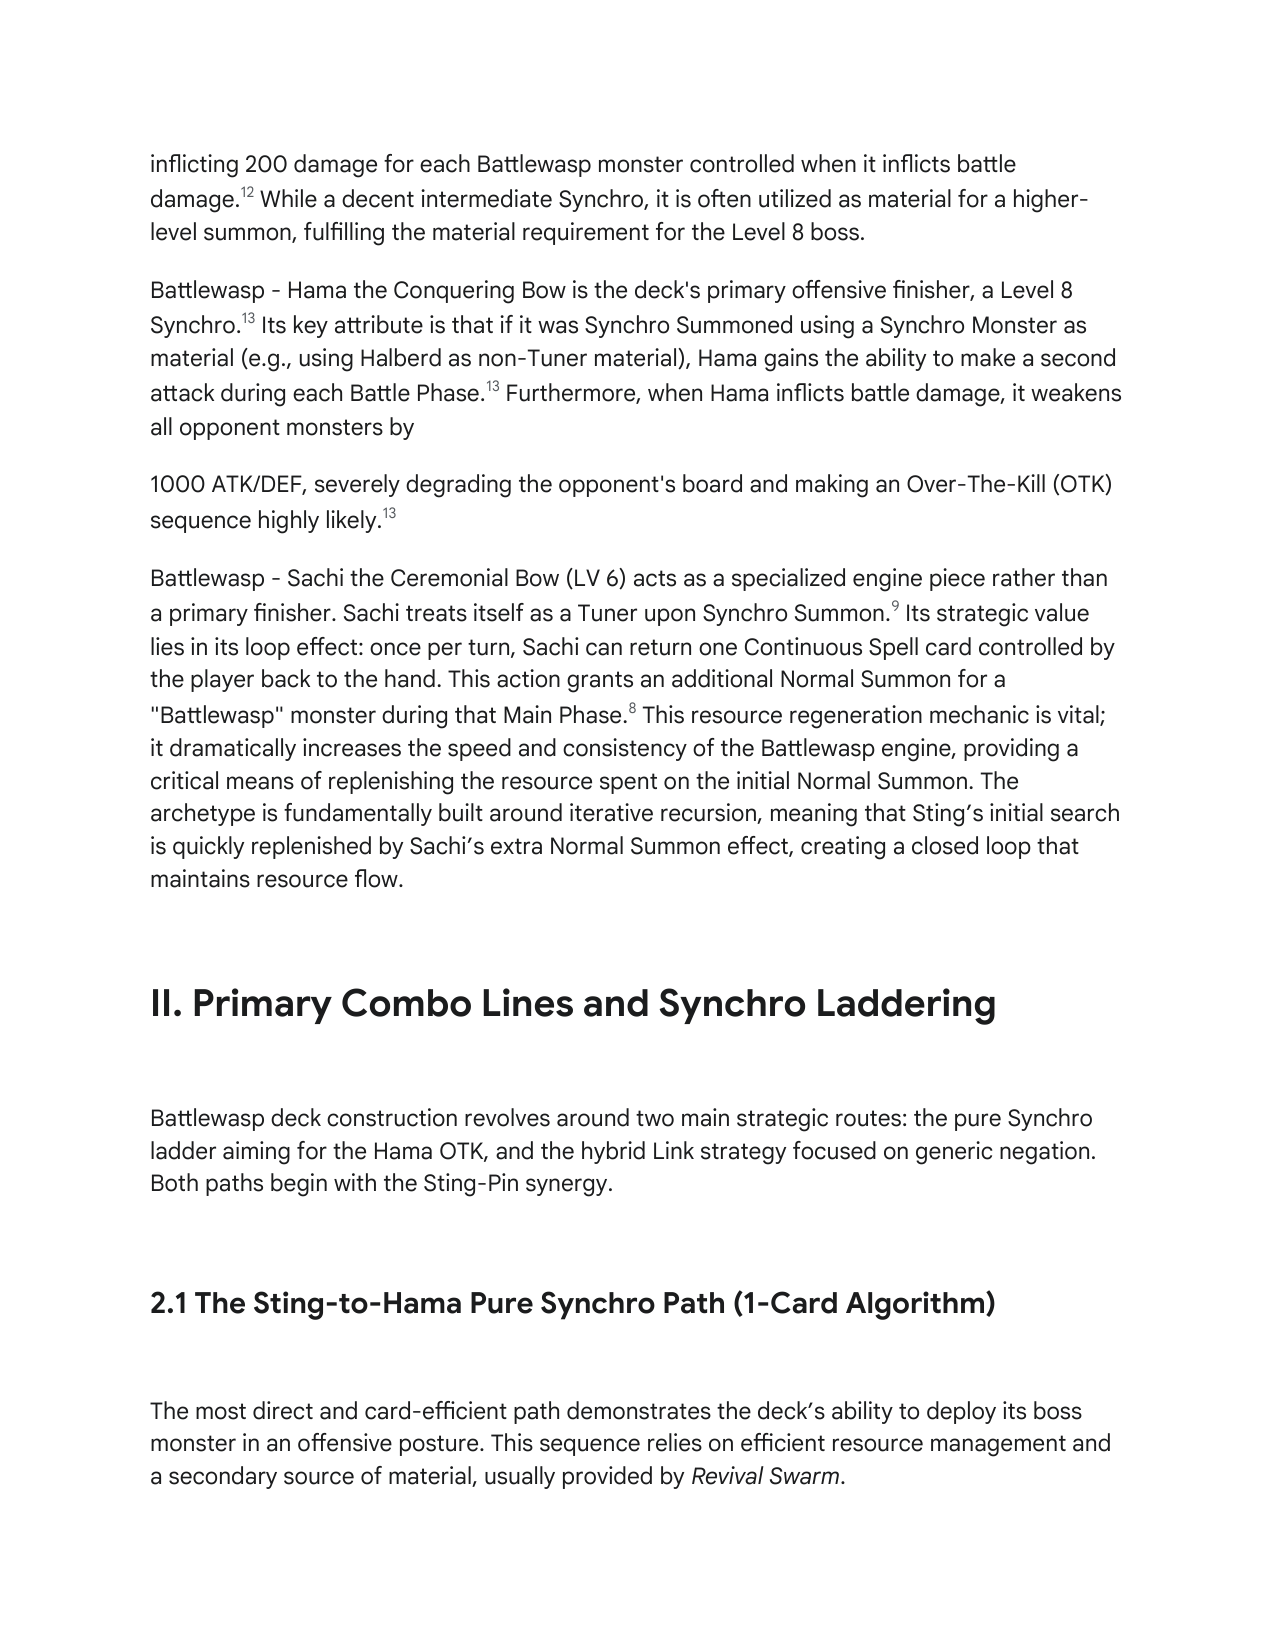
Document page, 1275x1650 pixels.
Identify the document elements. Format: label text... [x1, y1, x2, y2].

text The most direct and card-efficient path demonstrates the deck’s ability to deploy its boss monster in an offensive posture. This sequence relies on efficient resource management and a secondary source of material, usually provided by Revival Swarm. [150, 1397, 1125, 1491]
subtitle 2.1 The Sting-to-Hama Pure Synchro Path (1-Card Algorithm) [150, 1285, 1125, 1322]
text Battlewasp - Sachi the Ceremonial Bow (LV 6) acts as a specialized engine piece rather than a primary finisher. Sachi treats itself as a Tuner upon Synchro Summon.9 Its strategic value lies in its loop effect: once per turn, Sachi can return one Continuous Spell card controlled by the player back to the hand. This action grants an additional Normal Summon for a "Battlewasp" monster during that Main Phase.8 This resource regeneration mechanic is vital; it dramatically increases the speed and consistency of the Battlewasp engine, providing a critical means of replenishing the resource spent on the initial Normal Summon. The archetype is fundamentally built around iterative recursion, meaning that Sting’s initial search is quickly replenished by Sachi’s extra Normal Summon effect, creating a closed loop that maintains resource flow. [150, 564, 1125, 894]
text 1000 ATK/DEF, severely degrading the opponent's board and making an Over-The-Kill (OTK) sequence highly likely.13 [150, 471, 1125, 535]
text Battlewasp deck construction revolves around two main strategic routes: the pure Synchro ladder aiming for the Hama OTK, and the hybrid Link strategy focused on generic negation. Both paths begin with the Sting-Pin synergy. [150, 1104, 1125, 1198]
text Battlewasp - Hama the Conquering Bow is the deck's primary offensive finisher, a Level 8 Synchro.13 Its key attribute is that if it was Synchro Summoned using a Synchro Monster as material (e.g., using Halberd as non-Tuner material), Hama gains the ability to make a second attack during each Battle Phase.13 Furthermore, when Hama inflicts battle damage, it weakens all opponent monsters by [150, 276, 1125, 442]
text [150, 150, 1125, 247]
subtitle II. Primary Combo Lines and Synchro Laddering [150, 980, 1125, 1027]
